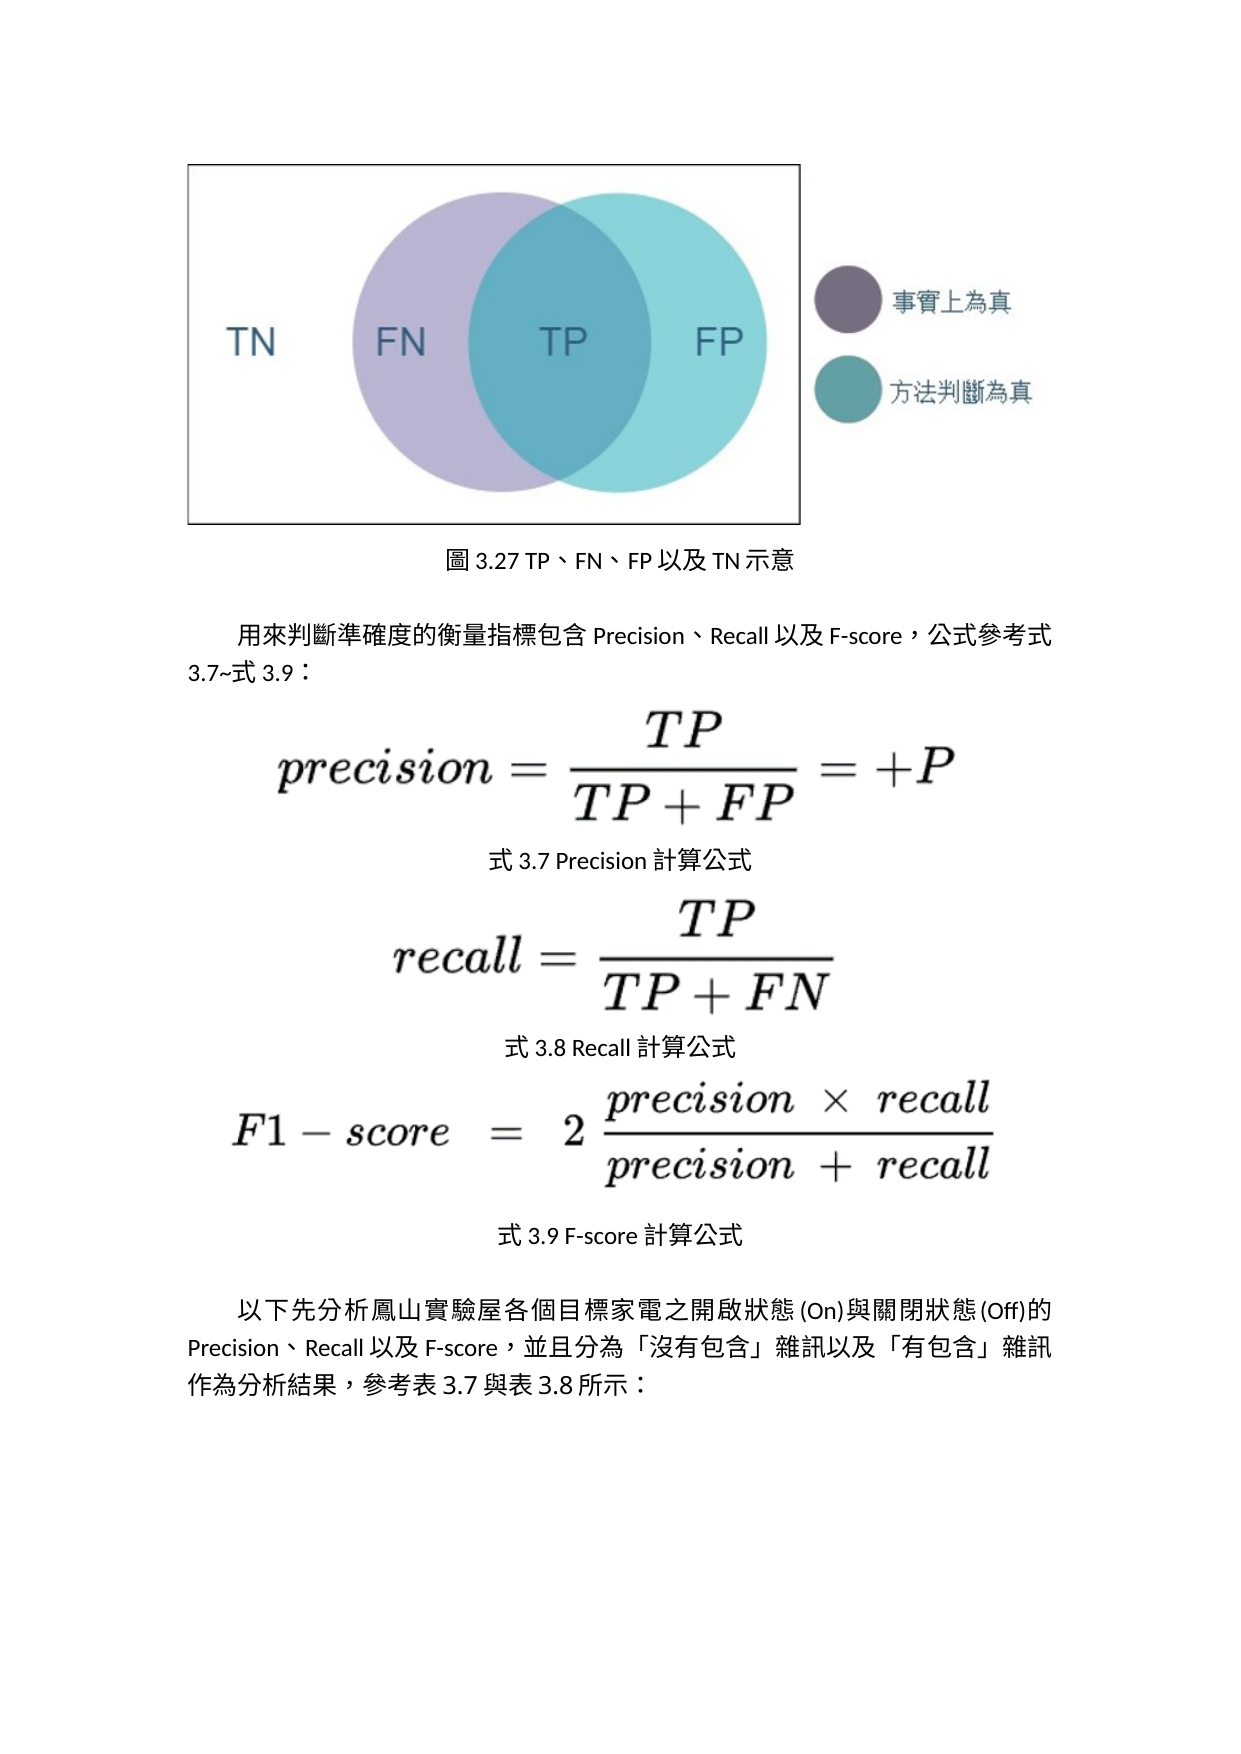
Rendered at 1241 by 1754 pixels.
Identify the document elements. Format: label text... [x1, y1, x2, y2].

text 式3.8 Recall計算公式 [187, 1027, 1053, 1064]
picture [187, 164, 1053, 525]
text 以下先分析鳳山實驗屋各個目標家電之開啟狀態(On)與關閉狀態(Off)的Precision、Recall以及F-score，並且分為「沒有包含」雜訊以及「有包含」雜訊作為分析結果，參考表3.7與表3.8所示： [187, 1289, 1053, 1402]
text 用來判斷準確度的衡量指標包含Precision、Recall以及F-score，公式參考式3.7~式3.9： [187, 614, 1053, 689]
picture [381, 877, 860, 1025]
picture [209, 1064, 1031, 1212]
picture [255, 689, 985, 837]
text 式3.7 Precision計算公式 [187, 839, 1053, 877]
text 式3.9 F-score計算公式 [187, 1214, 1053, 1252]
text 圖3.27 TP、FN、FP以及TN示意 [187, 539, 1053, 577]
